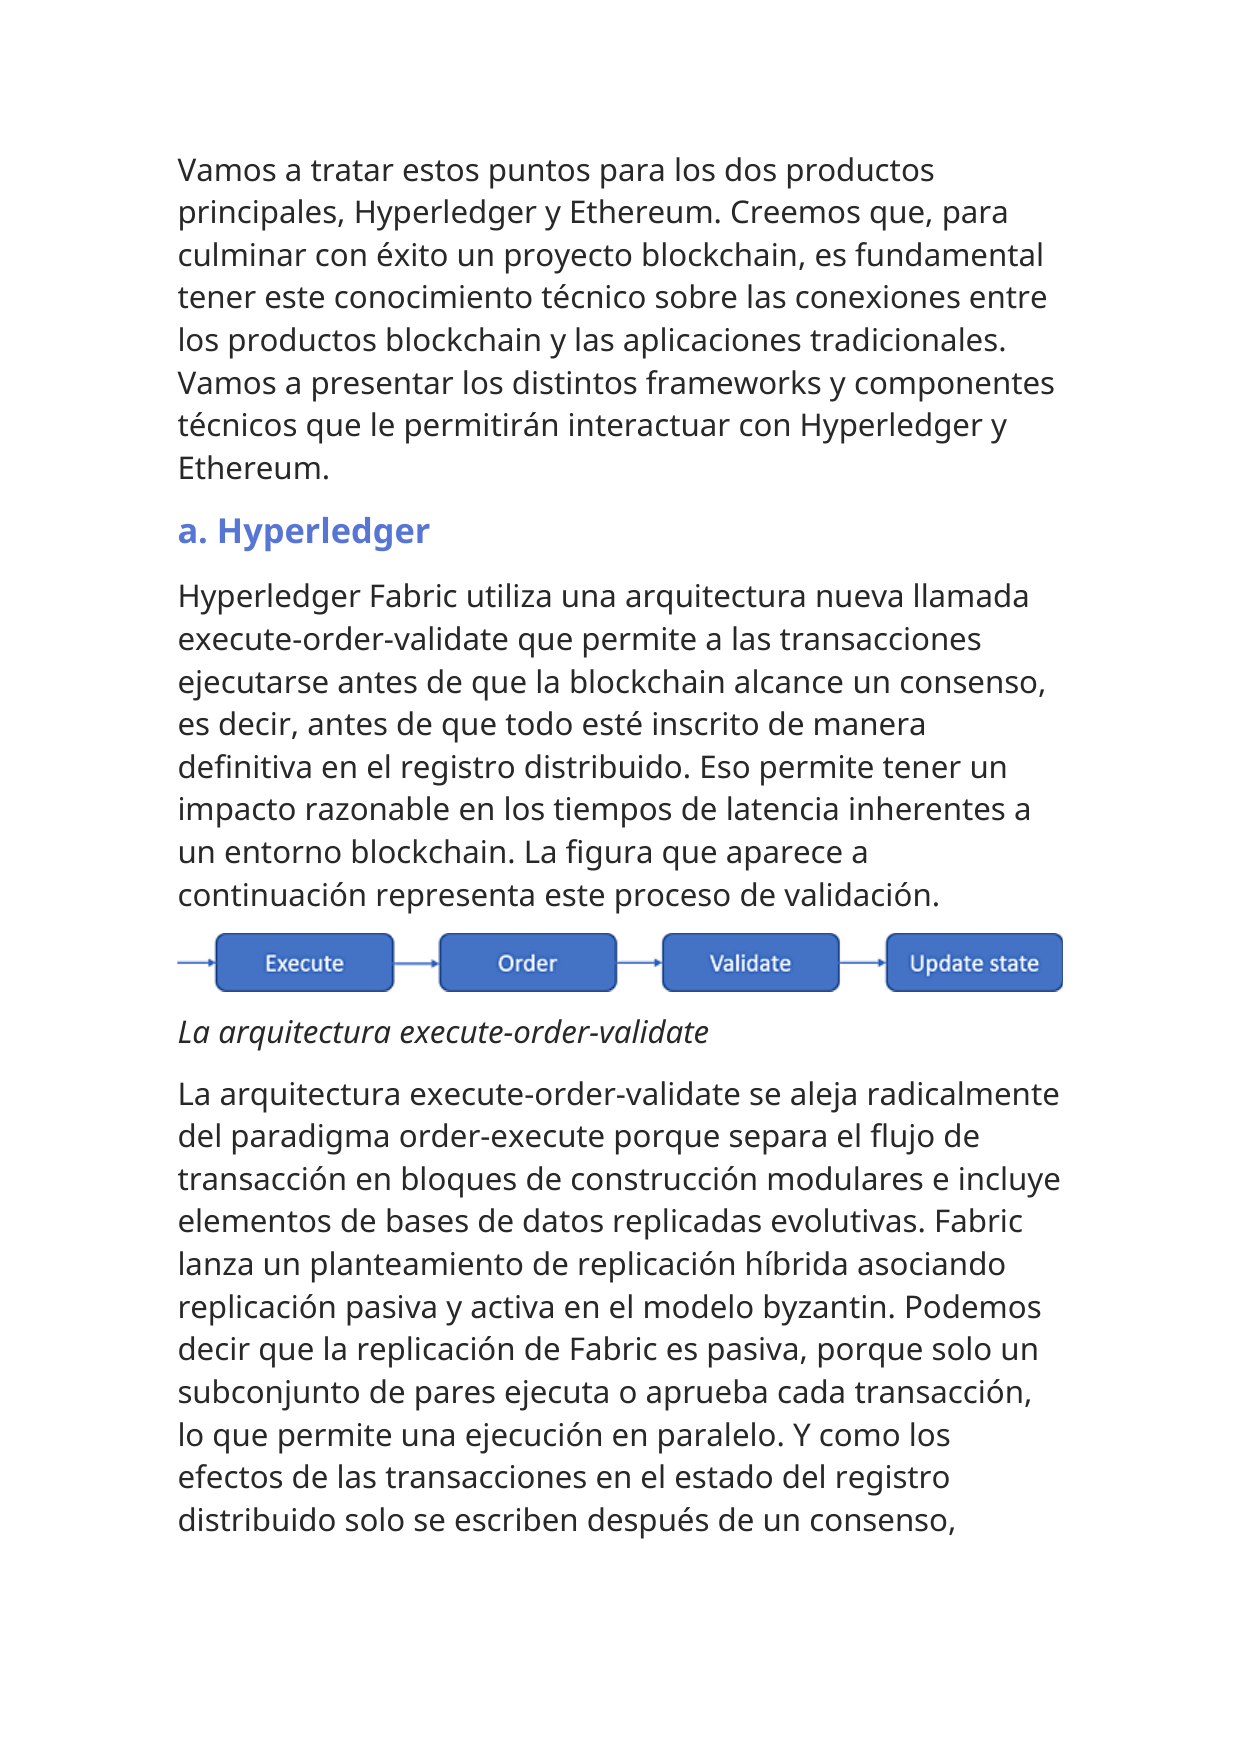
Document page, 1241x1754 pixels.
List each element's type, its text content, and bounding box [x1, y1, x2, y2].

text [177, 1072, 1063, 1540]
text Vamos a tratar estos puntos para los dos productos principales, Hyperledger y Ethereum. Creemos que, para culminar con éxito un proyecto blockchain, es fundamental tener este conocimiento técnico sobre las conexiones entre los productos blockchain y las aplicaciones tradicionales. Vamos a presentar los distintos frameworks y componentes técnicos que le permitirán interactuar con Hyperledger y Ethereum. [177, 148, 1063, 488]
text La arquitectura execute-order-validate [177, 1010, 1063, 1053]
text a. Hyperledger [177, 507, 1063, 554]
text Hyperledger Fabric utiliza una arquitectura nueva llamada execute-order-validate que permite a las transacciones ejecutarse antes de que la blockchain alcance un consenso, es decir, antes de que todo esté inscrito de manera definitiva en el registro distribuido. Eso permite tener un impacto razonable en los tiempos de latencia inherentes a un entorno blockchain. La figura que aparece a continuación representa este proceso de validación. [177, 574, 1063, 915]
picture [177, 933, 1063, 992]
